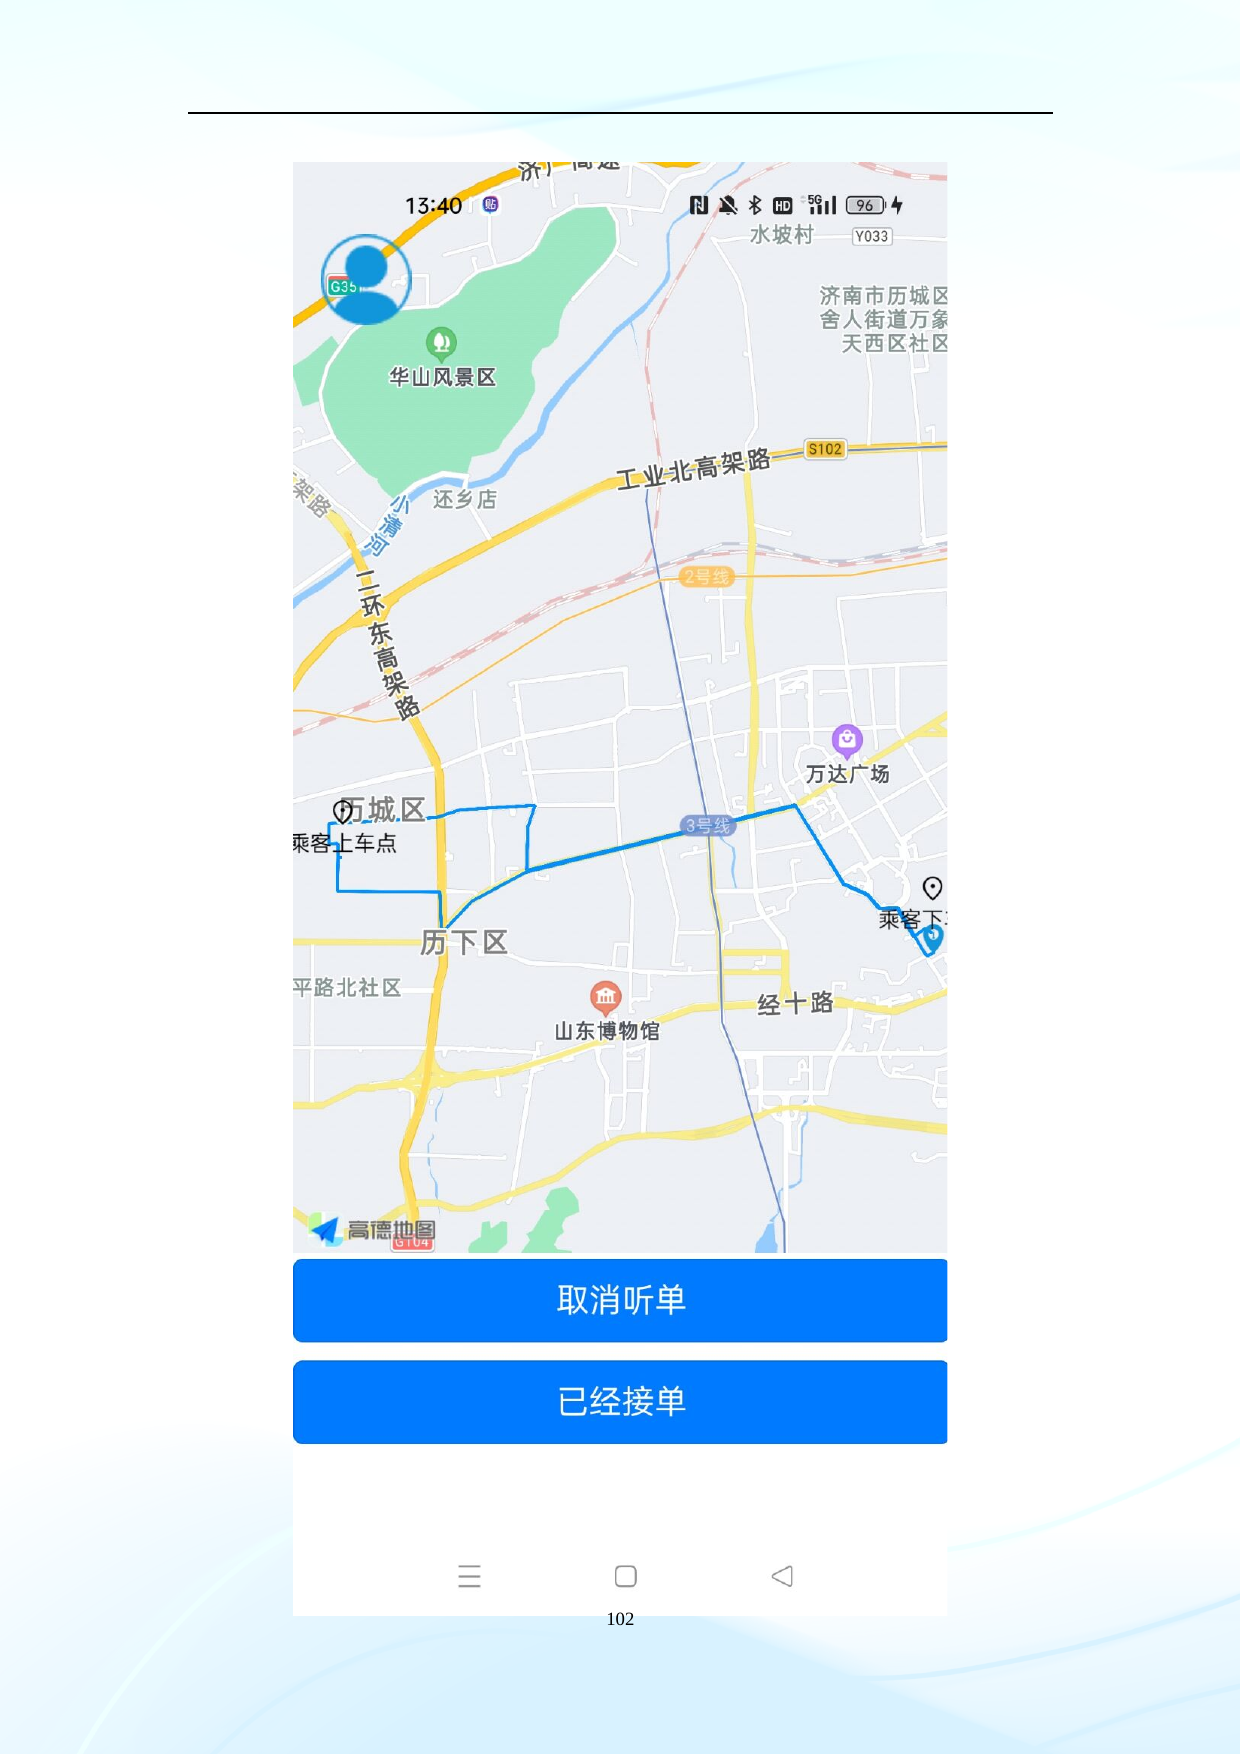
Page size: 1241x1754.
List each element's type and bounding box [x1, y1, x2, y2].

picture [293, 162, 948, 1616]
